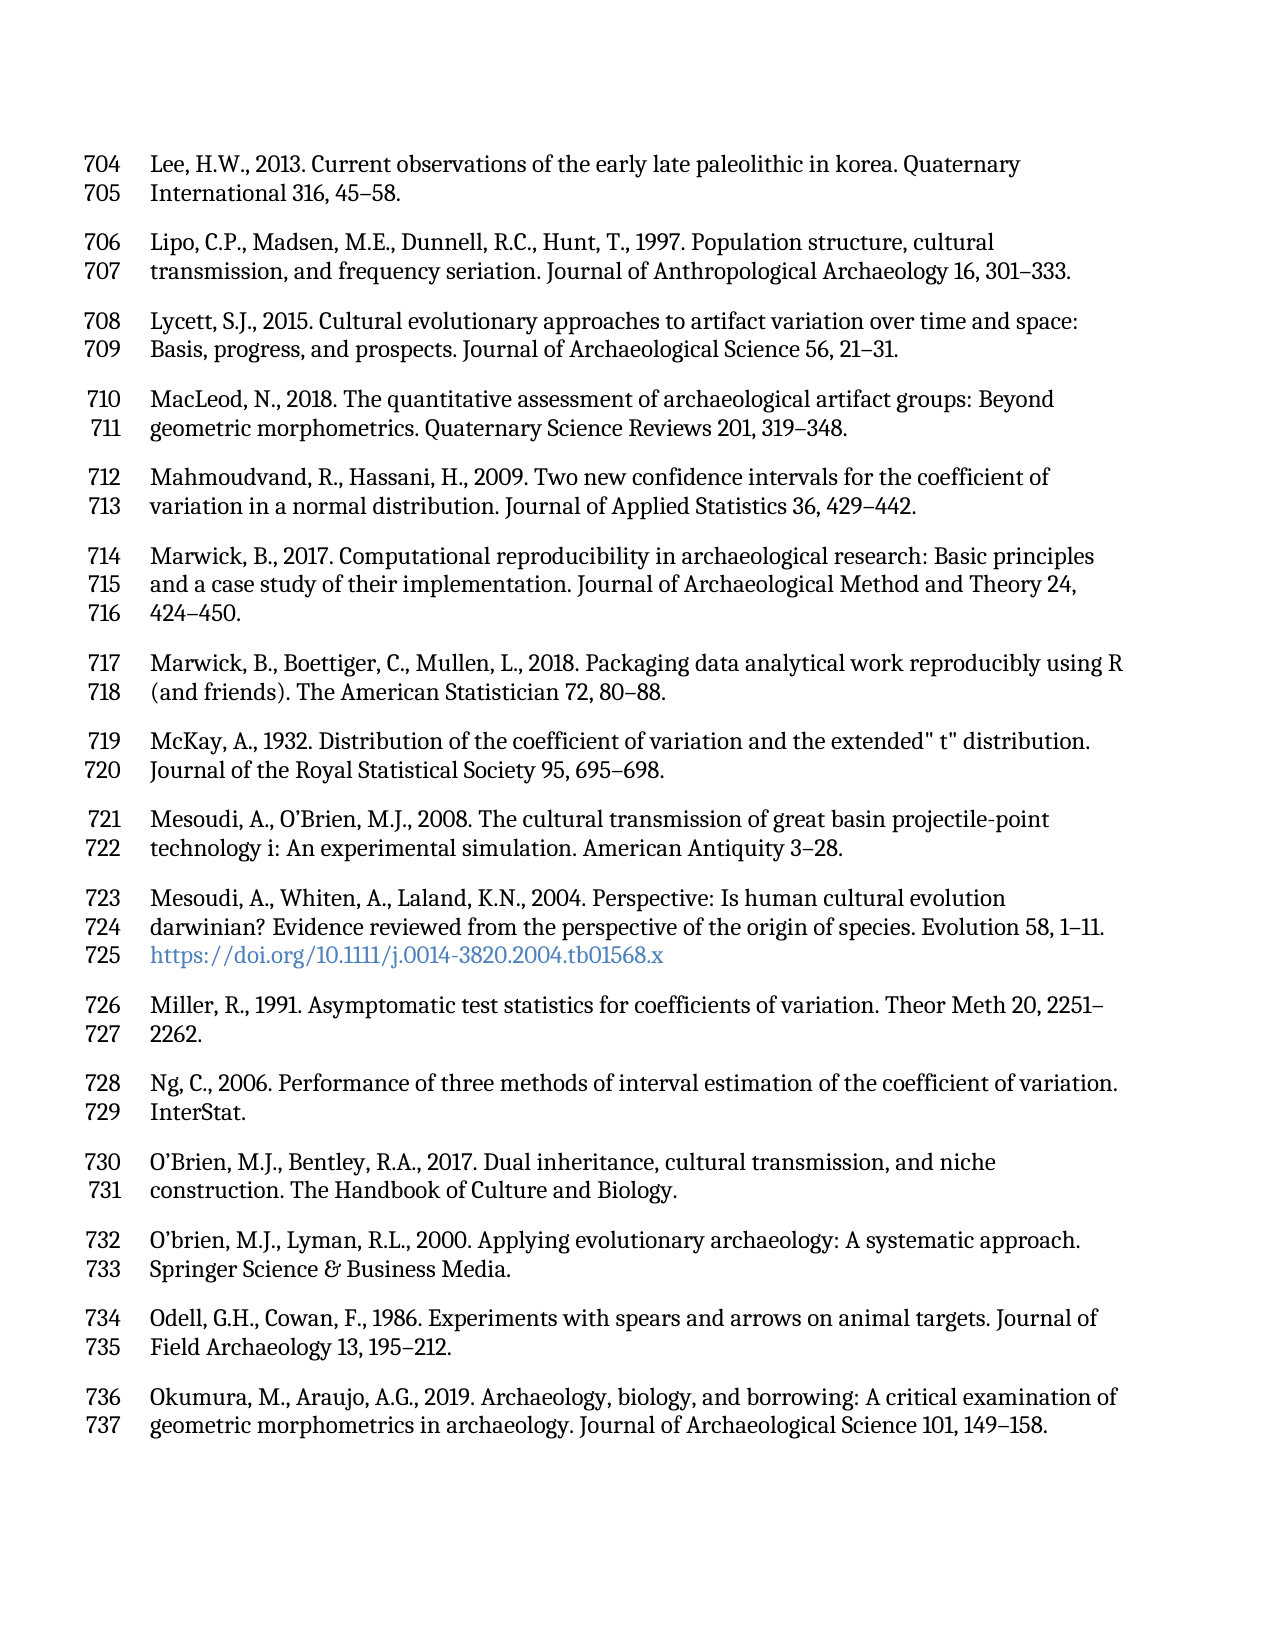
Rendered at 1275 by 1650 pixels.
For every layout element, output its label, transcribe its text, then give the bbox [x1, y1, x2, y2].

text McKay, A., 1932. Distribution of the coefficient of variation and the extended" t" distribution. Journal of the Royal Statistical Society 95, 695–698. [150, 727, 1125, 784]
text Okumura, M., Araujo, A.G., 2019. Archaeology, biology, and borrowing: A critical examination of geometric morphometrics in archaeology. Journal of Archaeological Science 101, 149–158. [150, 1382, 1125, 1440]
text Mesoudi, A., O’Brien, M.J., 2008. The cultural transmission of great basin projectile-point technology i: An experimental simulation. American Antiquity 3–28. [150, 805, 1125, 863]
text O’Brien, M.J., Bentley, R.A., 2017. Dual inheritance, cultural transmission, and niche construction. The Handbook of Culture and Biology. [150, 1147, 1125, 1205]
text Marwick, B., Boettiger, C., Mullen, L., 2018. Packaging data analytical work reproducibly using R (and friends). The American Statistician 72, 80–88. [150, 649, 1125, 706]
text Mahmoudvand, R., Hassani, H., 2009. Two new confidence intervals for the coefficient of variation in a normal distribution. Journal of Applied Statistics 36, 429–442. [150, 463, 1125, 521]
text Lipo, C.P., Madsen, M.E., Dunnell, R.C., Hunt, T., 1997. Population structure, cultural transmission, and frequency seriation. Journal of Anthropological Archaeology 16, 301–333. [150, 228, 1125, 286]
text Ng, C., 2006. Performance of three methods of interval estimation of the coefficient of variation. InterStat. [150, 1069, 1125, 1127]
text Lee, H.W., 2013. Current observations of the early late paleolithic in korea. Quaternary International 316, 45–58. [150, 150, 1125, 207]
text O’brien, M.J., Lyman, R.L., 2000. Applying evolutionary archaeology: A systematic approach. Springer Science & Business Media. [150, 1226, 1125, 1283]
text Miller, R., 1991. Asymptomatic test statistics for coefficients of variation. Theor Meth 20, 2251–2262. [150, 991, 1125, 1048]
text Odell, G.H., Cowan, F., 1986. Experiments with spears and arrows on animal targets. Journal of Field Archaeology 13, 195–212. [150, 1304, 1125, 1362]
text Lycett, S.J., 2015. Cultural evolutionary approaches to artifact variation over time and space: Basis, progress, and prospects. Journal of Archaeological Science 56, 21–31. [150, 307, 1125, 364]
text MacLeod, N., 2018. The quantitative assessment of archaeological artifact groups: Beyond geometric morphometrics. Quaternary Science Reviews 201, 319–348. [150, 385, 1125, 442]
text Mesoudi, A., Whiten, A., Laland, K.N., 2004. Perspective: Is human cultural evolution darwinian? Evidence reviewed from the perspective of the origin of species. Evolution 58, 1–11. https://doi.org/10.1111/j.0014-3820.2004.tb01568.x [150, 884, 1125, 970]
text Marwick, B., 2017. Computational reproducibility in archaeological research: Basic principles and a case study of their implementation. Journal of Archaeological Method and Theory 24, 424–450. [150, 542, 1125, 628]
